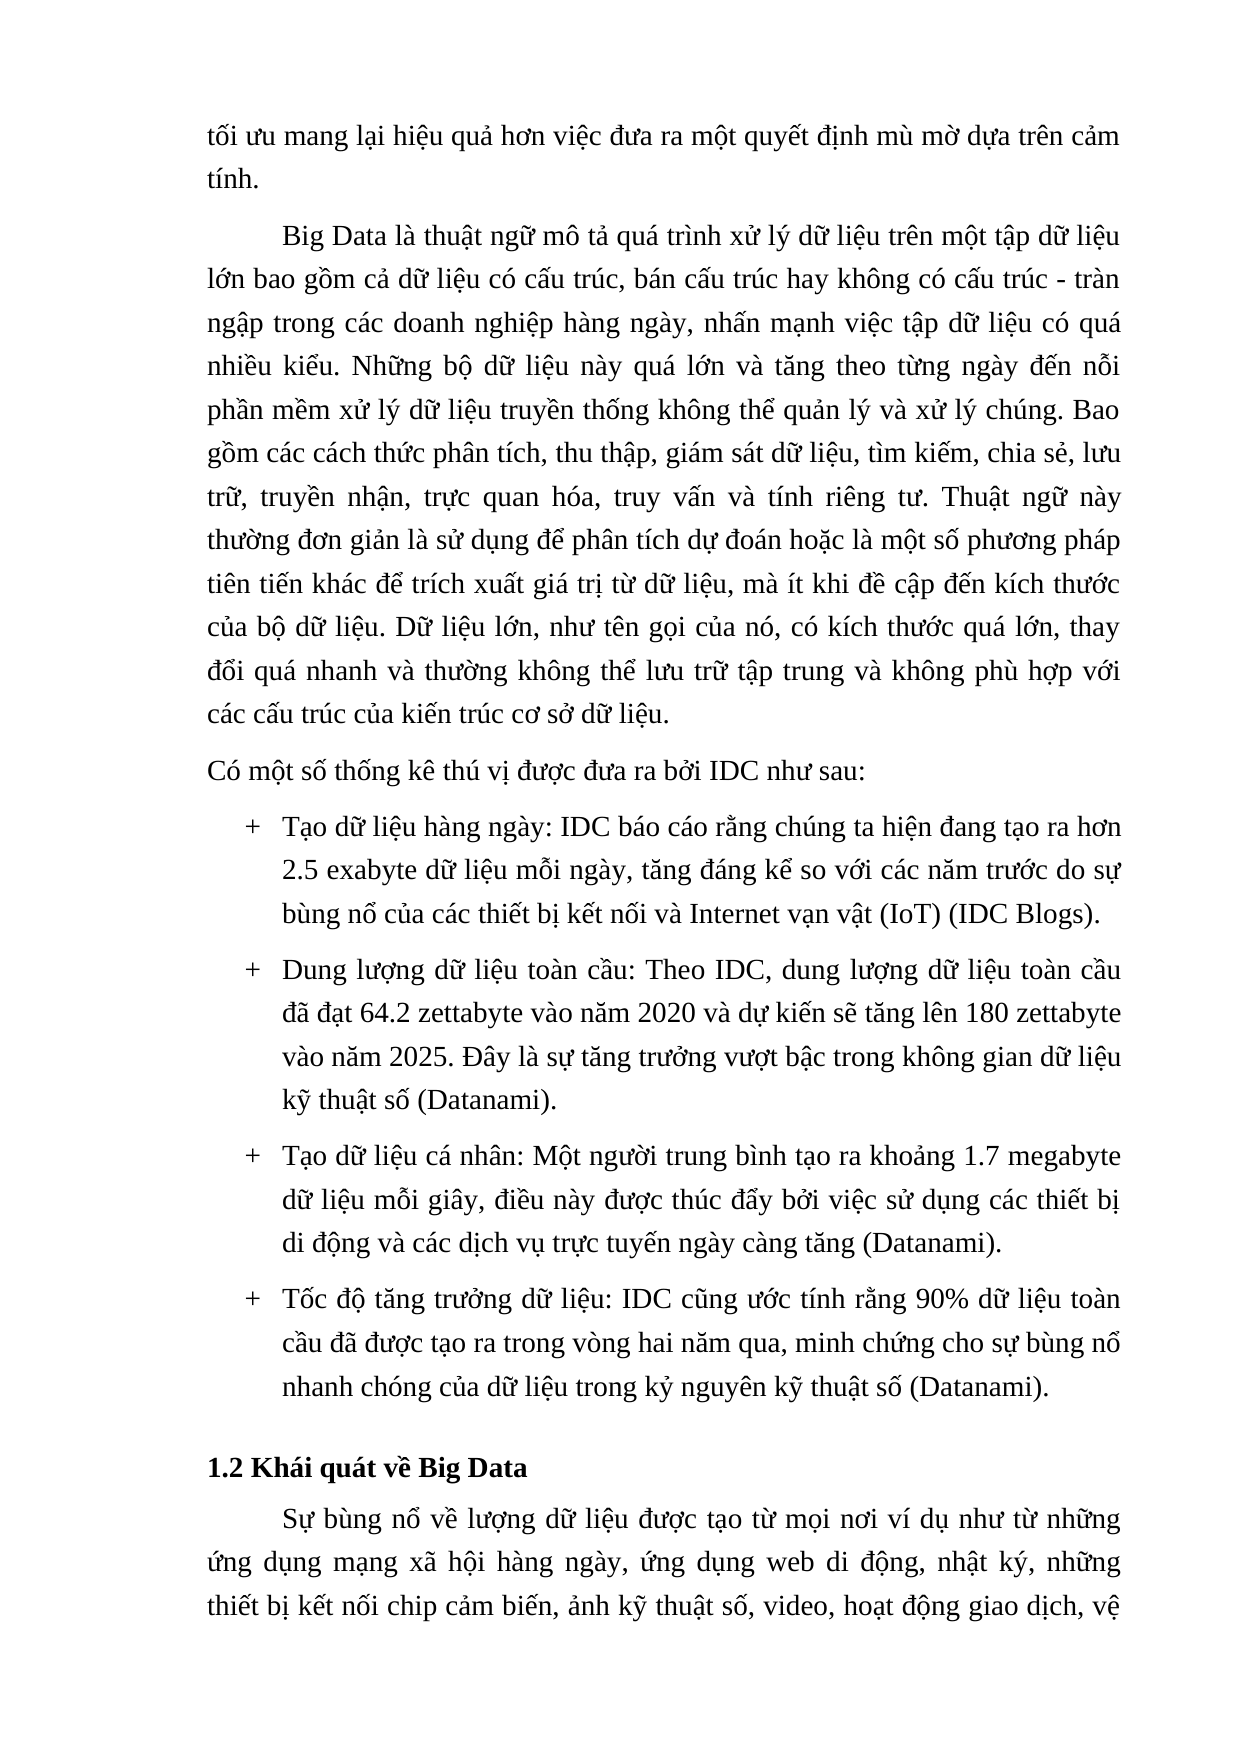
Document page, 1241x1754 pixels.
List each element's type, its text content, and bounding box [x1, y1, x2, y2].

list Tạo dữ liệu cá nhân: Một người trung bình tạo ra khoảng 1.7 megabyte dữ liệu mỗi giây, điều này được thúc đẩy bởi việc sử dụng các thiết bị di động và các dịch vụ trực tuyến ngày càng tăng​ (Datanami)​. [244, 1138, 1122, 1259]
subtitle 1.2 Khái quát về Big Data [207, 1450, 1122, 1483]
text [207, 1501, 1122, 1621]
list Tạo dữ liệu hàng ngày: IDC báo cáo rằng chúng ta hiện đang tạo ra hơn 2.5 exabyte dữ liệu mỗi ngày, tăng đáng kể so với các năm trước do sự bùng nổ của các thiết bị kết nối và Internet vạn vật (IoT)​ (IDC Blogs)​. [244, 809, 1122, 929]
text Có một số thống kê thú vị được đưa ra bởi IDC như sau: [207, 753, 1122, 786]
text Big Data là thuật ngữ mô tả quá trình xử lý dữ liệu trên một tập dữ liệu lớn bao gồm cả dữ liệu có cấu trúc, bán cấu trúc hay không có cấu trúc - tràn ngập trong các doanh nghiệp hàng ngày, nhấn mạnh việc tập dữ liệu có quá nhiều kiểu. Những bộ dữ liệu này quá lớn và tăng theo từng ngày đến nỗi phần mềm xử lý dữ liệu truyền thống không thể quản lý và xử lý chúng. Bao gồm các cách thức phân tích, thu thập, giám sát dữ liệu, tìm kiếm, chia sẻ, lưu trữ, truyền nhận, trực quan hóa, truy vấn và tính riêng tư. Thuật ngữ này thường đơn giản là sử dụng để phân tích dự đoán hoặc là một số phương pháp tiên tiến khác để trích xuất giá trị từ dữ liệu, mà ít khi đề cập đến kích thước của bộ dữ liệu. Dữ liệu lớn, như tên gọi của nó, có kích thước quá lớn, thay đổi quá nhanh và thường không thể lưu trữ tập trung và không phù hợp với các cấu trúc của kiến trúc cơ sở dữ liệu. [207, 218, 1122, 730]
list Tốc độ tăng trưởng dữ liệu: IDC cũng ước tính rằng 90% dữ liệu toàn cầu đã được tạo ra trong vòng hai năm qua, minh chứng cho sự bùng nổ nhanh chóng của dữ liệu trong kỷ nguyên kỹ thuật số​ (Datanami)​. [244, 1282, 1122, 1402]
list Dung lượng dữ liệu toàn cầu: Theo IDC, dung lượng dữ liệu toàn cầu đã đạt 64.2 zettabyte vào năm 2020 và dự kiến sẽ tăng lên 180 zettabyte vào năm 2025. Đây là sự tăng trưởng vượt bậc trong không gian dữ liệu kỹ thuật số​ (Datanami)​. [244, 952, 1122, 1116]
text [207, 118, 1122, 195]
